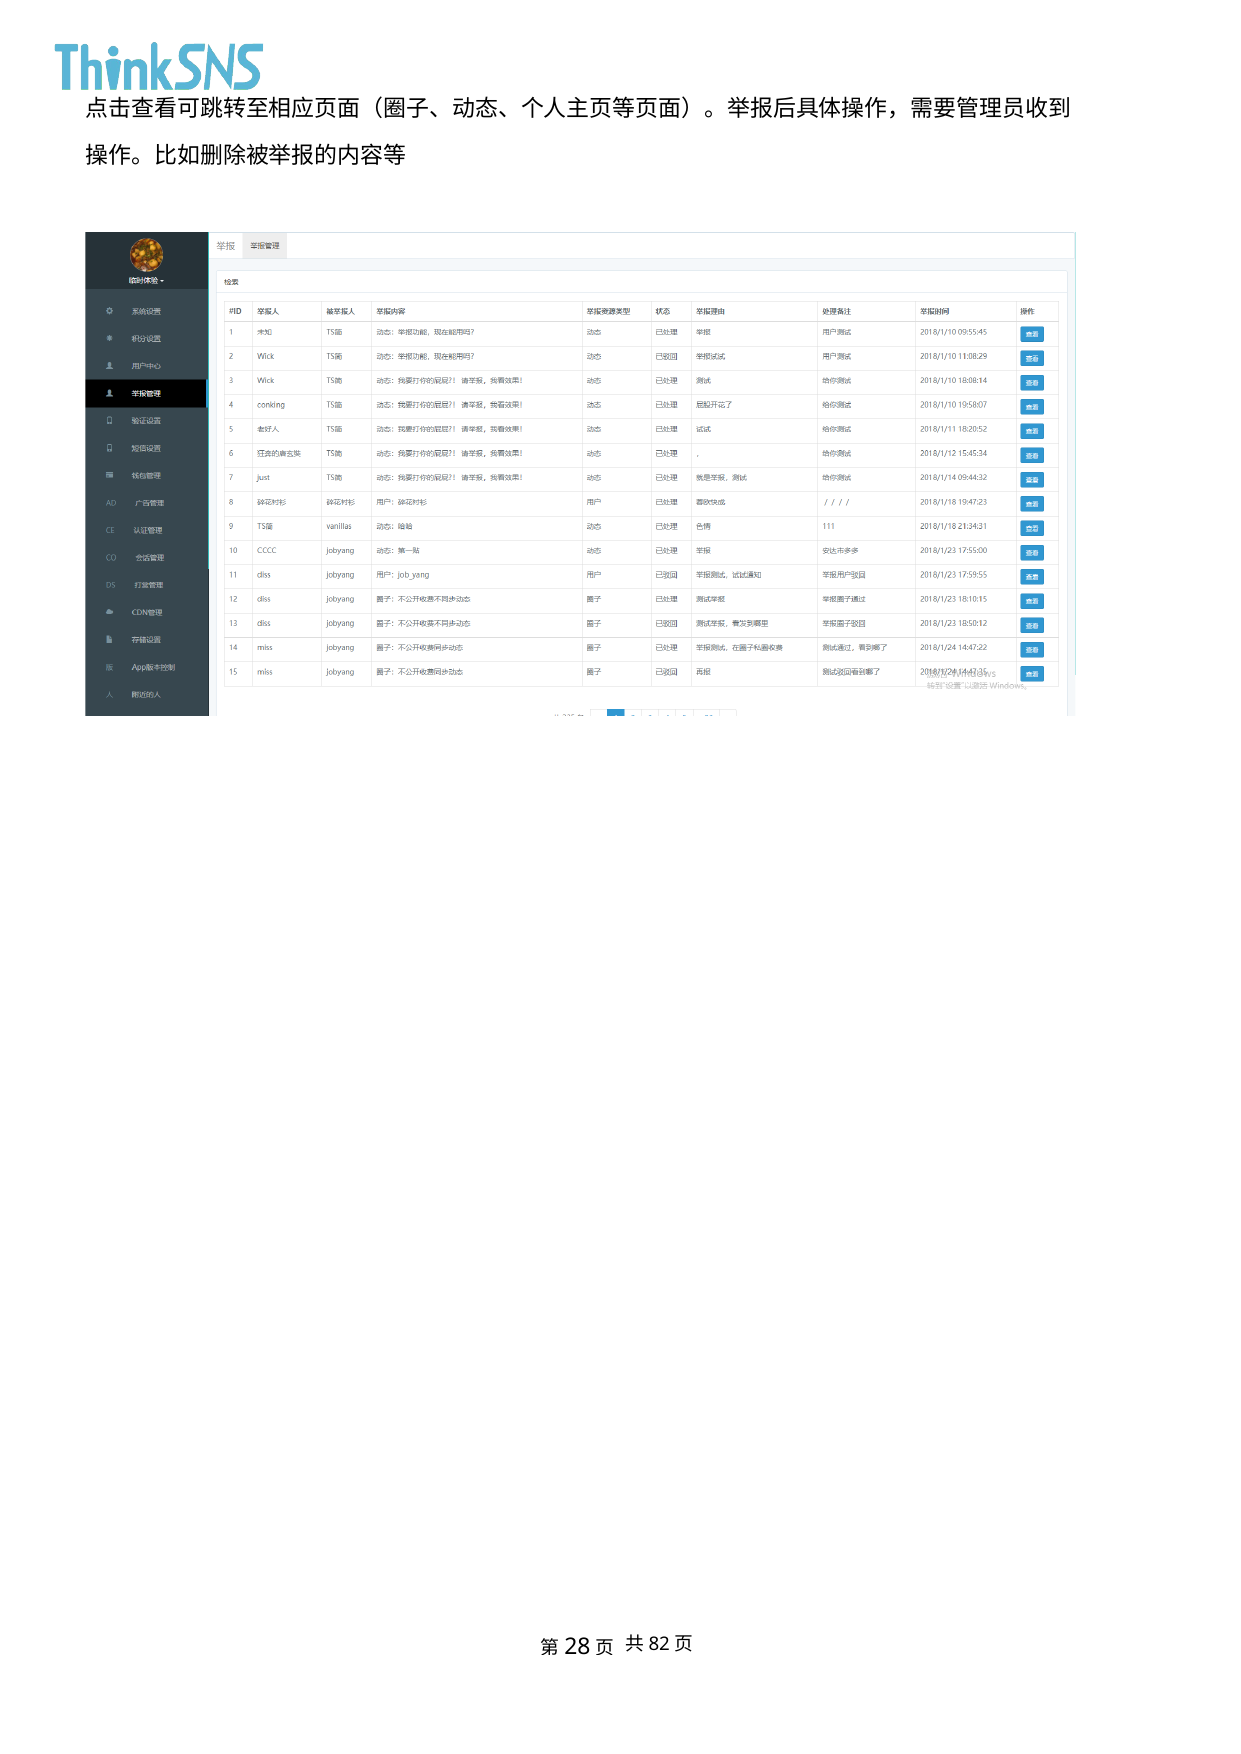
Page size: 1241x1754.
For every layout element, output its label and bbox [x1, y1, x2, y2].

picture [85, 232, 1076, 716]
picture [54, 42, 264, 90]
text [85, 89, 1076, 170]
